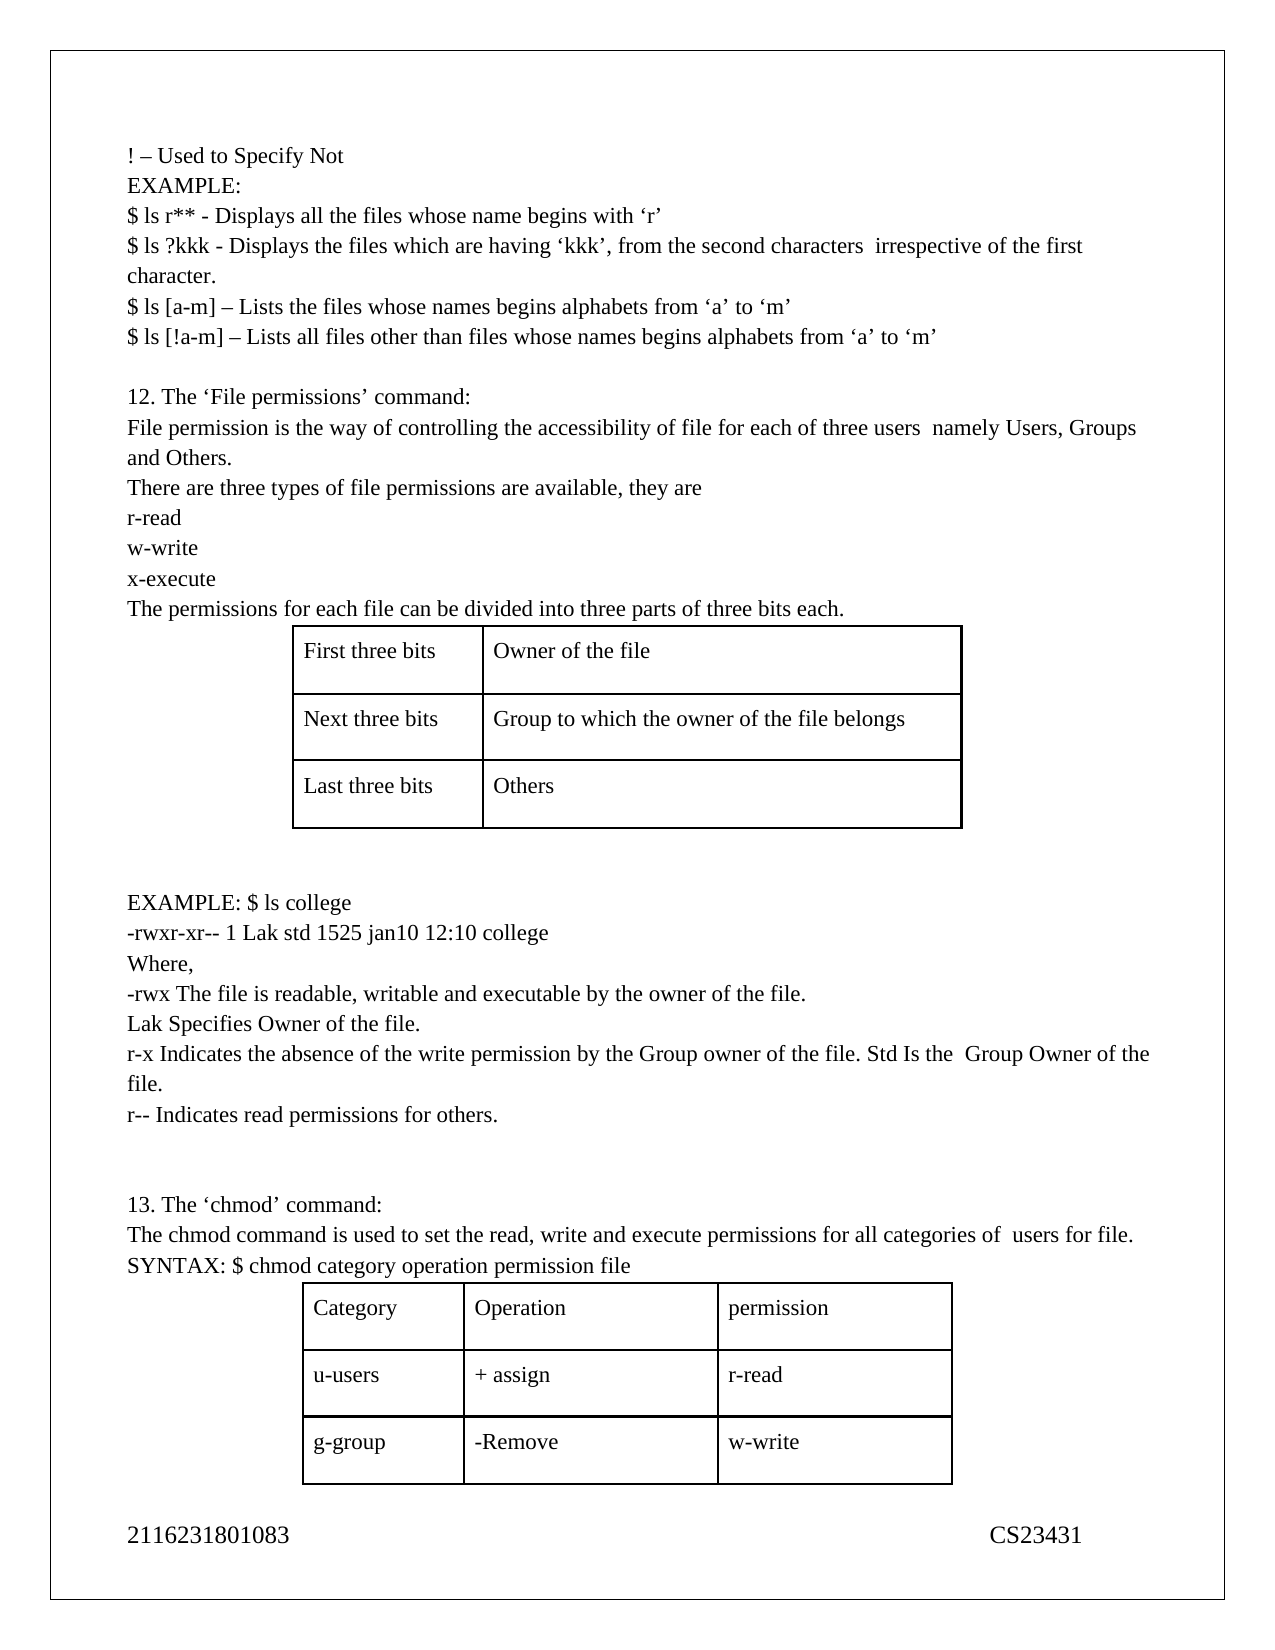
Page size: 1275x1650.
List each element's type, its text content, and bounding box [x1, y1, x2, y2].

text ! – Used to Specify Not [127, 142, 1154, 168]
text r-- Indicates read permissions for others. [127, 1101, 1154, 1127]
text $ ls [!a-m] – Lists all files other than files whose names begins alphabets from ‘a’ to ‘m’ [127, 323, 1154, 349]
text r-x Indicates the absence of the write permission by the Group owner of the file. Std Is the Group Owner of the file. [127, 1040, 1154, 1097]
text File permission is the way of controlling the accessibility of file for each of three users namely Users, Groups and Others. [127, 414, 1154, 470]
table_cell Others [484, 761, 960, 827]
text 13. The ‘chmod’ command: [127, 1191, 1154, 1218]
text Where, [127, 950, 1154, 976]
text 12. The ‘File permissions’ command: [127, 383, 1154, 410]
table_header permission [719, 1284, 951, 1349]
text -rwx The file is readable, writable and executable by the owner of the file. [127, 980, 1154, 1006]
text EXAMPLE: $ ls college [127, 889, 1154, 916]
table_cell Last three bits [294, 761, 482, 827]
text x-execute [127, 565, 1154, 591]
text $ ls r** - Displays all the files whose name begins with ‘r’ [127, 202, 1154, 228]
table_cell w-write [719, 1418, 951, 1483]
text EXAMPLE: [127, 172, 1154, 198]
text w-write [127, 534, 1154, 561]
table_cell Group to which the owner of the file belongs [484, 695, 960, 759]
text The permissions for each file can be divided into three parts of three bits each. [127, 595, 1154, 621]
table_header Owner of the file [484, 627, 960, 693]
text There are three types of file permissions are available, they are [127, 474, 1154, 500]
table_header First three bits [294, 627, 482, 693]
table_cell g-group [304, 1418, 463, 1483]
table_header Category [304, 1284, 463, 1349]
text $ ls ?kkk - Displays the files which are having ‘kkk’, from the second characters irrespective of the first character. [127, 232, 1154, 289]
text $ ls [a-m] – Lists the files whose names begins alphabets from ‘a’ to ‘m’ [127, 293, 1154, 319]
text The chmod command is used to set the read, write and execute permissions for all categories of users for file. [127, 1222, 1154, 1248]
text -rwxr-xr-- 1 Lak std 1525 jan10 12:10 college [127, 919, 1154, 946]
table_cell + assign [465, 1351, 717, 1415]
text r-read [127, 504, 1154, 531]
text Lak Specifies Owner of the file. [127, 1010, 1154, 1036]
table_cell Next three bits [294, 695, 482, 759]
table_cell r-read [719, 1351, 951, 1415]
table_header Operation [465, 1284, 717, 1349]
table_cell u-users [304, 1351, 463, 1415]
table_cell -Remove [465, 1418, 717, 1483]
text SYNTAX: $ chmod category operation permission file [127, 1252, 1154, 1278]
